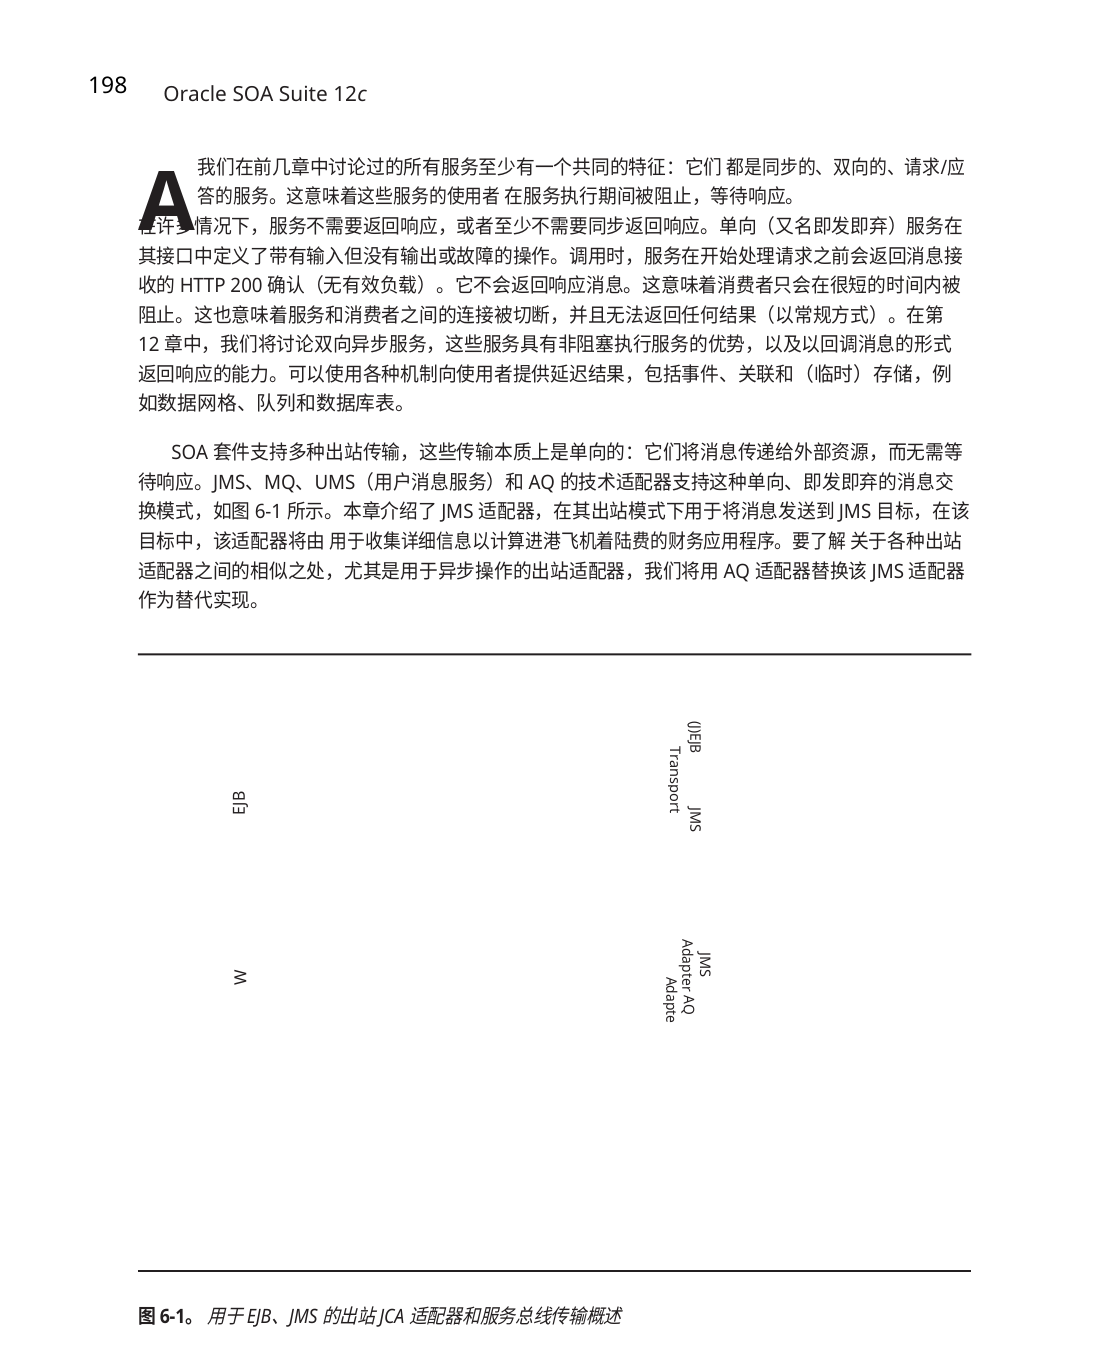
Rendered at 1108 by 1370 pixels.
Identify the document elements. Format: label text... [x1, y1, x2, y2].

text 图 6-1。 用于 EJB、JMS 的出站 JCA 适配器和服务总线传输概述 [138, 1305, 1107, 1328]
text 在许多情况下，服务不需要返回响应，或者至少不需要同步返回响应。单向（又名即发即弃）服务在其接口中定义了带有输入但没有输出或故障的操作。调用时，服务在开始处理请求之前会返回消息接收的 HTTP 200 确认（无有效负载）。它不会返回响应消息。这意味着消费者只会在很短的时间内被阻止。这也意味着服务和消费者之间的连接被切断，并且无法返回任何结果（以常规方式）。在第 12 章中，我们将讨论双向异步服务，这些服务具有非阻塞执行服务的优势，以及以回调消息的形式返回响应的能力。可以使用各种机制向使用者提供延迟结果，包括事件、关联和（临时）存储，例如数据网格、队列和数据库表。 [138, 211, 969, 416]
text 我们在前几章中讨论过的所有服务至少有一个共同的特征：它们 都是同步的、双向的、请求/应答的服务。这意味着这些服务的使用者 在服务执行期间被阻止，等待响应。 [197, 151, 972, 209]
text SOA 套件支持多种出站传输，这些传输本质上是单向的：它们将消息传递给外部资源，而无需等待响应。JMS、MQ、UMS（用户消息服务）和 AQ 的技术适配器支持这种单向、即发即弃的消息交换模式，如图 6-1 所示。本章介绍了 JMS 适配器，在其出站模式下用于将消息发送到 JMS 目标，在该目标中，该适配器将由 用于收集详细信息以计算进港飞机着陆费的财务应用程序。要了解 关于各种出站适配器之间的相似之处，尤其是用于异步操作的出站适配器，我们将用 AQ 适配器替换该 JMS 适配器作为替代实现。 [138, 437, 972, 613]
